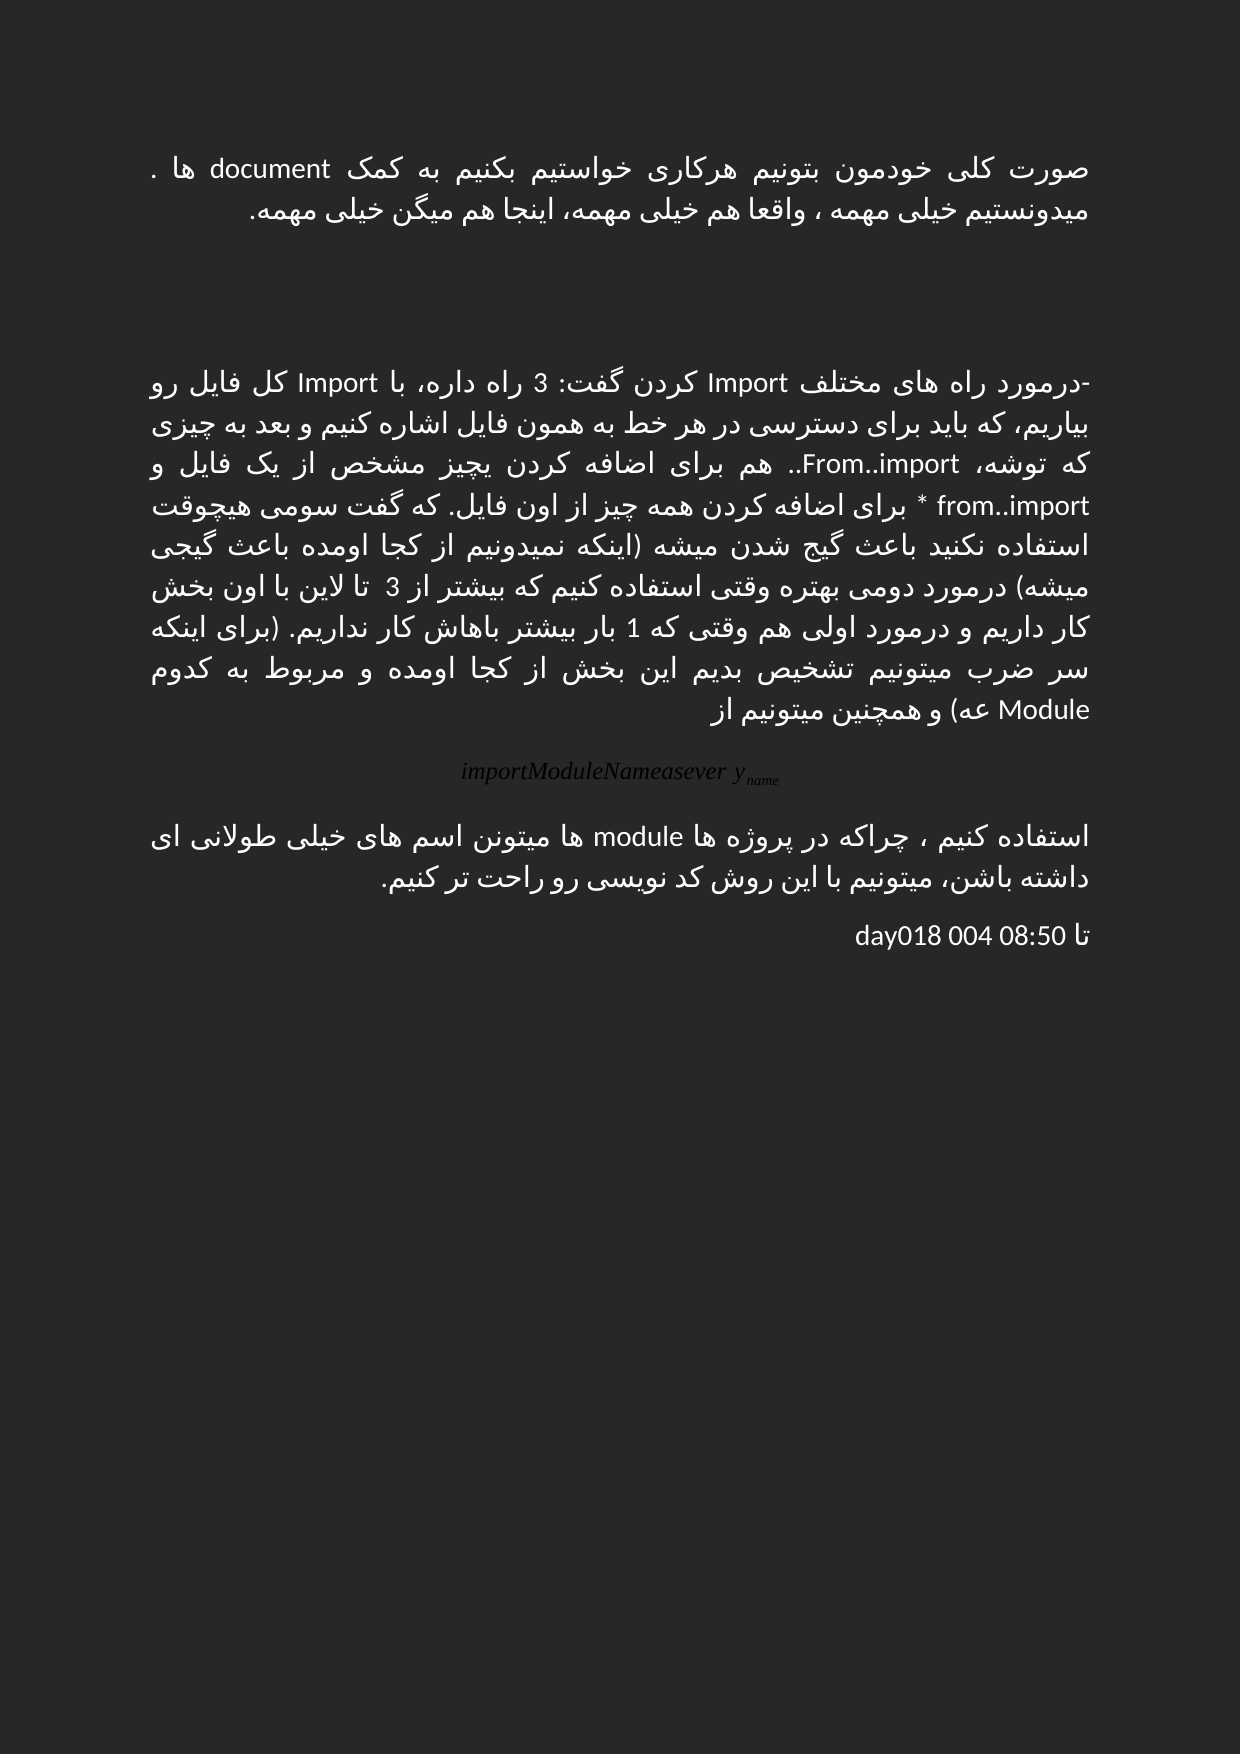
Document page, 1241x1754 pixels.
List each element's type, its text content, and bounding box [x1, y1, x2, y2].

text -درمورد راه های مختلف Import کردن گفت: 3 راه داره، با Import کل فایل رو بیاریم، که باید برای دسترسی در هر خط به همون فایل اشاره کنیم و بعد به چیزی که توشه، From..import.. هم برای اضافه کردن یچیز مشخص از یک فایل و from..import * برای اضافه کردن همه چیز از اون فایل. که گفت سومی هیچوقت استفاده نکنید باعث گیج شدن میشه (اینکه نمیدونیم از کجا اومده باعث گیجی میشه) درمورد دومی بهتره وقتی استفاده کنیم که بیشتر از 3 تا لاین با اون بخش کار داریم و درمورد اولی هم وقتی که 1 بار بیشتر باهاش کار نداریم. (برای اینکه سر ضرب میتونیم تشخیص بدیم این بخش از کجا اومده و مربوط به کدوم Module عه) و همچنین میتونیم از [150, 364, 1090, 727]
text استفاده کنیم ، چراکه در پروژه ها module ها میتونن اسم های خیلی طولانی ای داشته باشن، میتونیم با این روش کد نویسی رو راحت تر کنیم. [150, 818, 1090, 895]
text تا day018 004 08:50 [150, 917, 1090, 952]
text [150, 150, 1090, 227]
